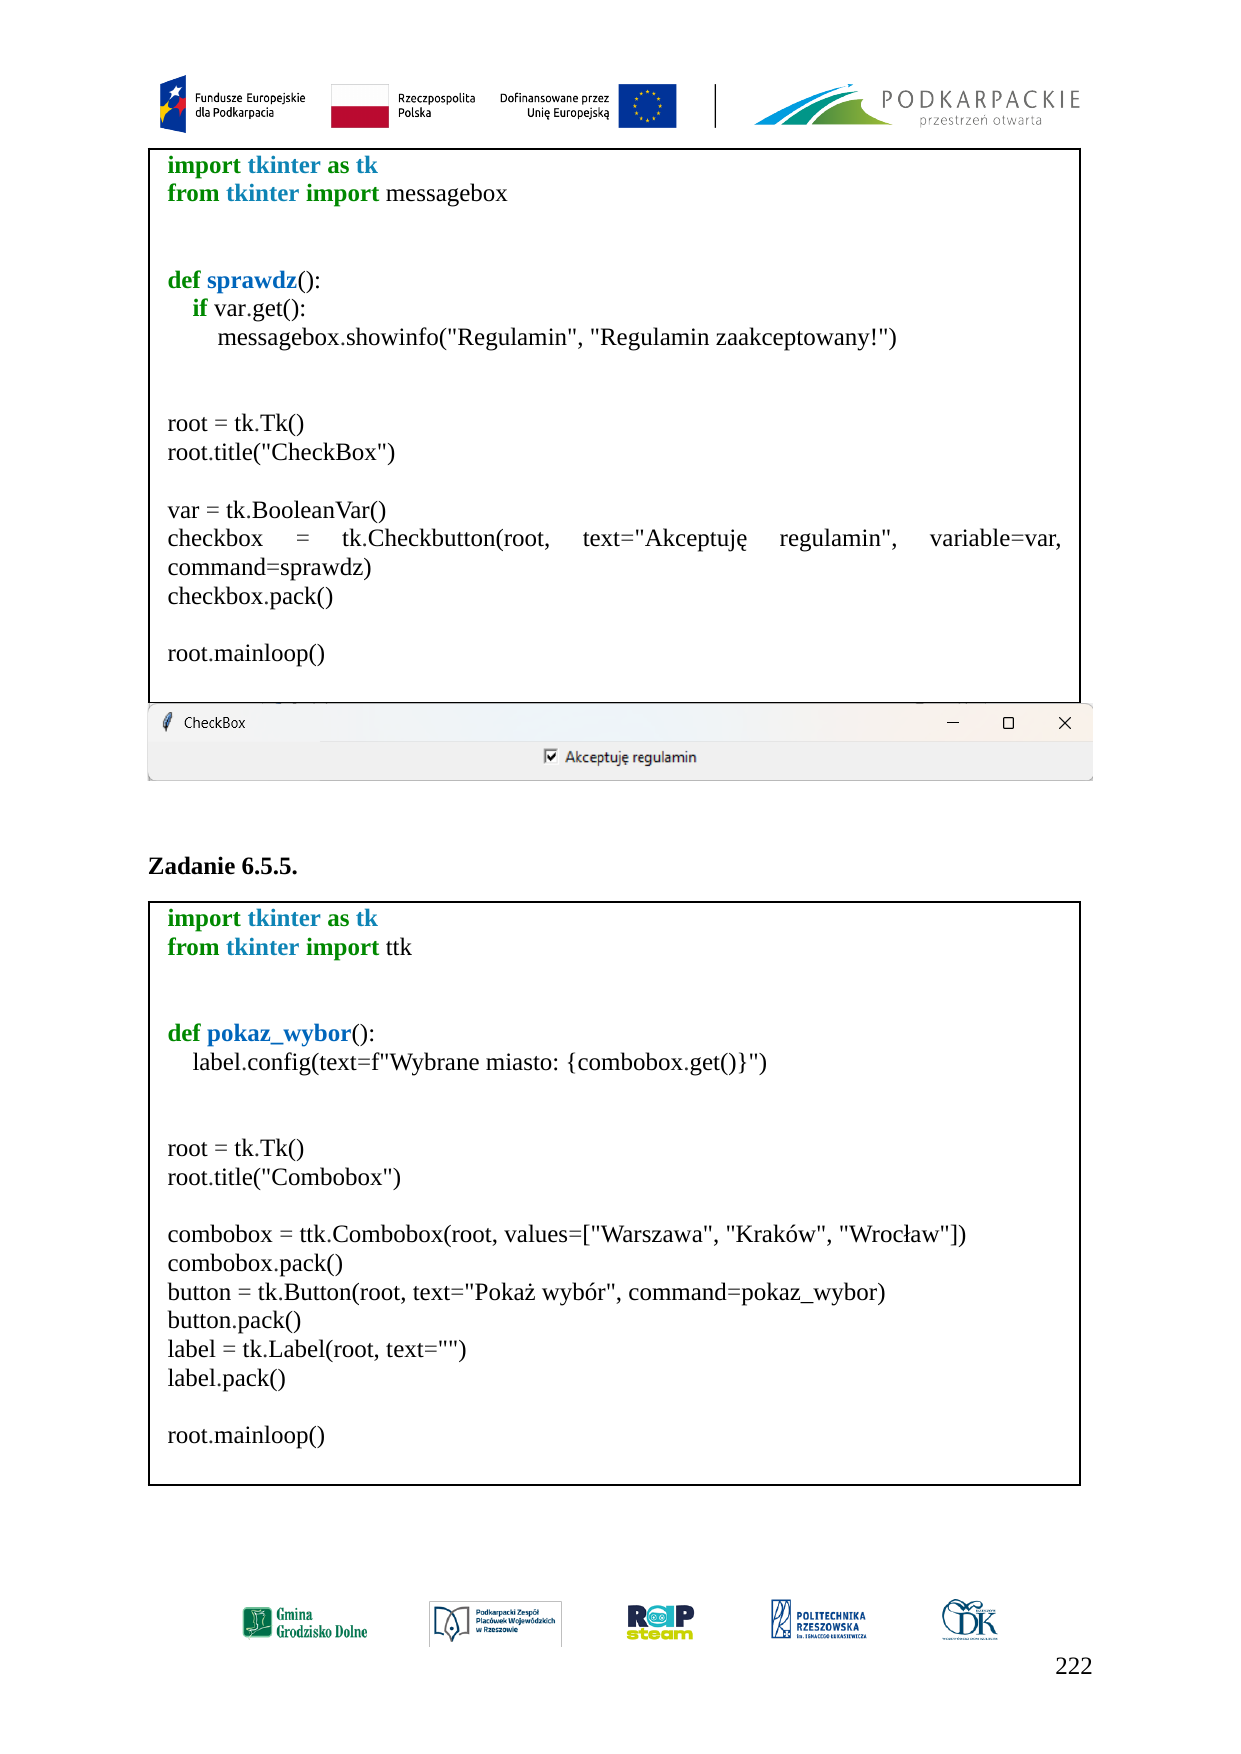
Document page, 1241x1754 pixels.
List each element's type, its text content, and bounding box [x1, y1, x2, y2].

picture [242, 1585, 998, 1652]
picture [147, 703, 1093, 781]
picture [147, 60, 1093, 148]
table_header [150, 903, 1079, 1484]
text Zadanie 6.5.5. [148, 851, 1092, 880]
table_header [150, 150, 1079, 702]
